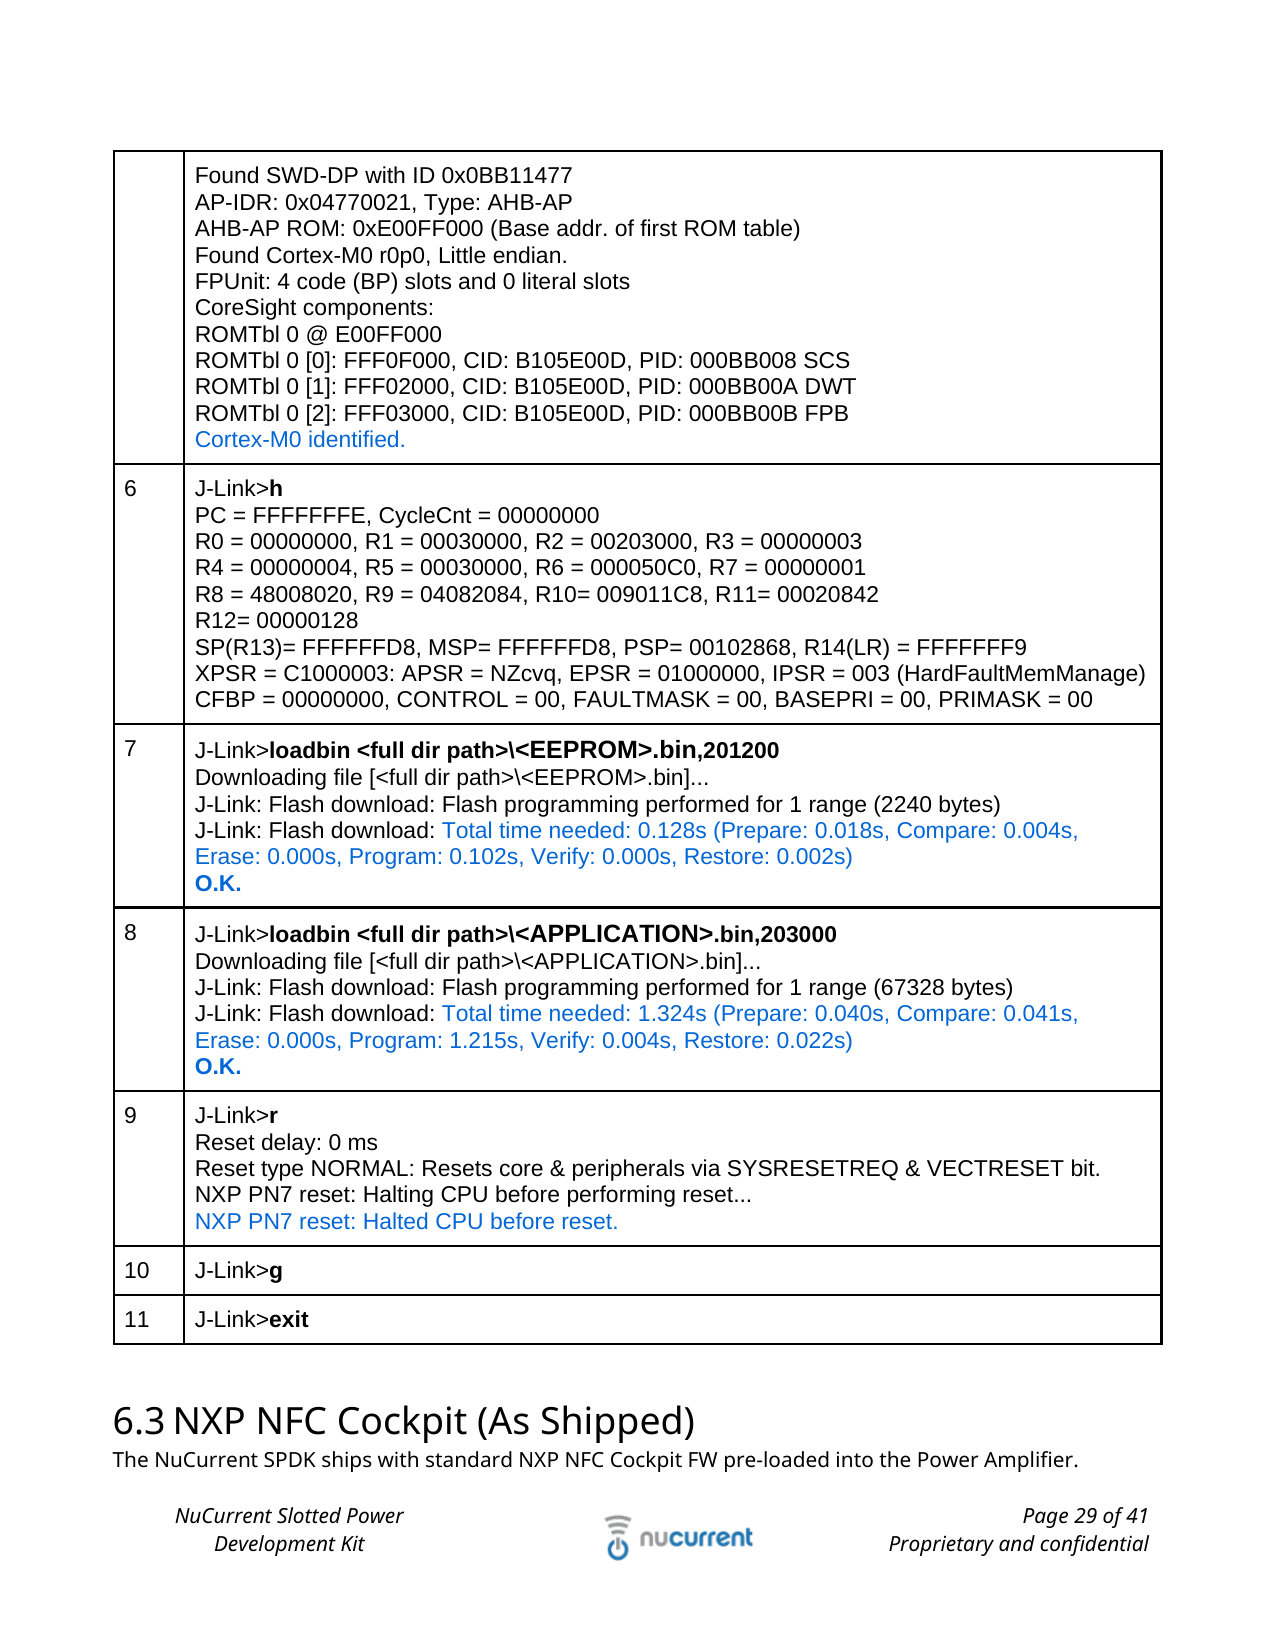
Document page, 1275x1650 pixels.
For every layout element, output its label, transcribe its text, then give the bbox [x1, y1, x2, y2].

subtitle NXP NFC Cockpit (As Shipped) [112, 1394, 1162, 1445]
table_cell 10 [115, 1247, 183, 1294]
table_cell J-Link>r Reset delay: 0 ms Reset type NORMAL: Resets core & peripherals via SYSRESETREQ & VECTRESET bit. NXP PN7 reset: Halting CPU before performing reset... NXP PN7 reset: Halted CPU before reset. [185, 1092, 1160, 1244]
table_cell J-Link>g [185, 1247, 1160, 1294]
table_cell 5 [115, 152, 183, 463]
table_cell 6 [115, 465, 183, 723]
table_cell J-Link>loadbin <full dir path>\<APPLICATION>.bin,203000 Downloading file [<full dir path>\<APPLICATION>.bin]... J-Link: Flash download: Flash programming performed for 1 range (67328 bytes) J-Link: Flash download: Total time needed: 1.324s (Prepare: 0.040s, Compare: 0.041s, Erase: 0.000s, Program: 1.215s, Verify: 0.004s, Restore: 0.022s) O.K. [185, 909, 1160, 1090]
table_cell 7 [115, 725, 183, 906]
text The NuCurrent SPDK ships with standard NXP NFC Cockpit FW pre-loaded into the Power Amplifier. [112, 1445, 1162, 1474]
table_cell J-Link>h PC = FFFFFFFE, CycleCnt = 00000000 R0 = 00000000, R1 = 00030000, R2 = 00203000, R3 = 00000003 R4 = 00000004, R5 = 00030000, R6 = 000050C0, R7 = 00000001 R8 = 48008020, R9 = 04082084, R10= 009011C8, R11= 00020842 R12= 00000128 SP(R13)= FFFFFFD8, MSP= FFFFFFD8, PSP= 00102868, R14(LR) = FFFFFFF9 XPSR = C1000003: APSR = NZcvq, EPSR = 01000000, IPSR = 003 (HardFaultMemManage) CFBP = 00000000, CONTROL = 00, FAULTMASK = 00, BASEPRI = 00, PRIMASK = 00 [185, 465, 1160, 723]
table_cell J-Link>loadbin <full dir path>\<EEPROM>.bin,201200 Downloading file [<full dir path>\<EEPROM>.bin]... J-Link: Flash download: Flash programming performed for 1 range (2240 bytes) J-Link: Flash download: Total time needed: 0.128s (Prepare: 0.018s, Compare: 0.004s, Erase: 0.000s, Program: 0.102s, Verify: 0.000s, Restore: 0.002s) O.K. [185, 725, 1160, 906]
table_cell 8 [115, 909, 183, 1090]
table_cell 9 [115, 1092, 183, 1244]
table_cell J-Link>exit [185, 1296, 1160, 1343]
picture [588, 1501, 771, 1579]
table_cell 11 [115, 1296, 183, 1343]
